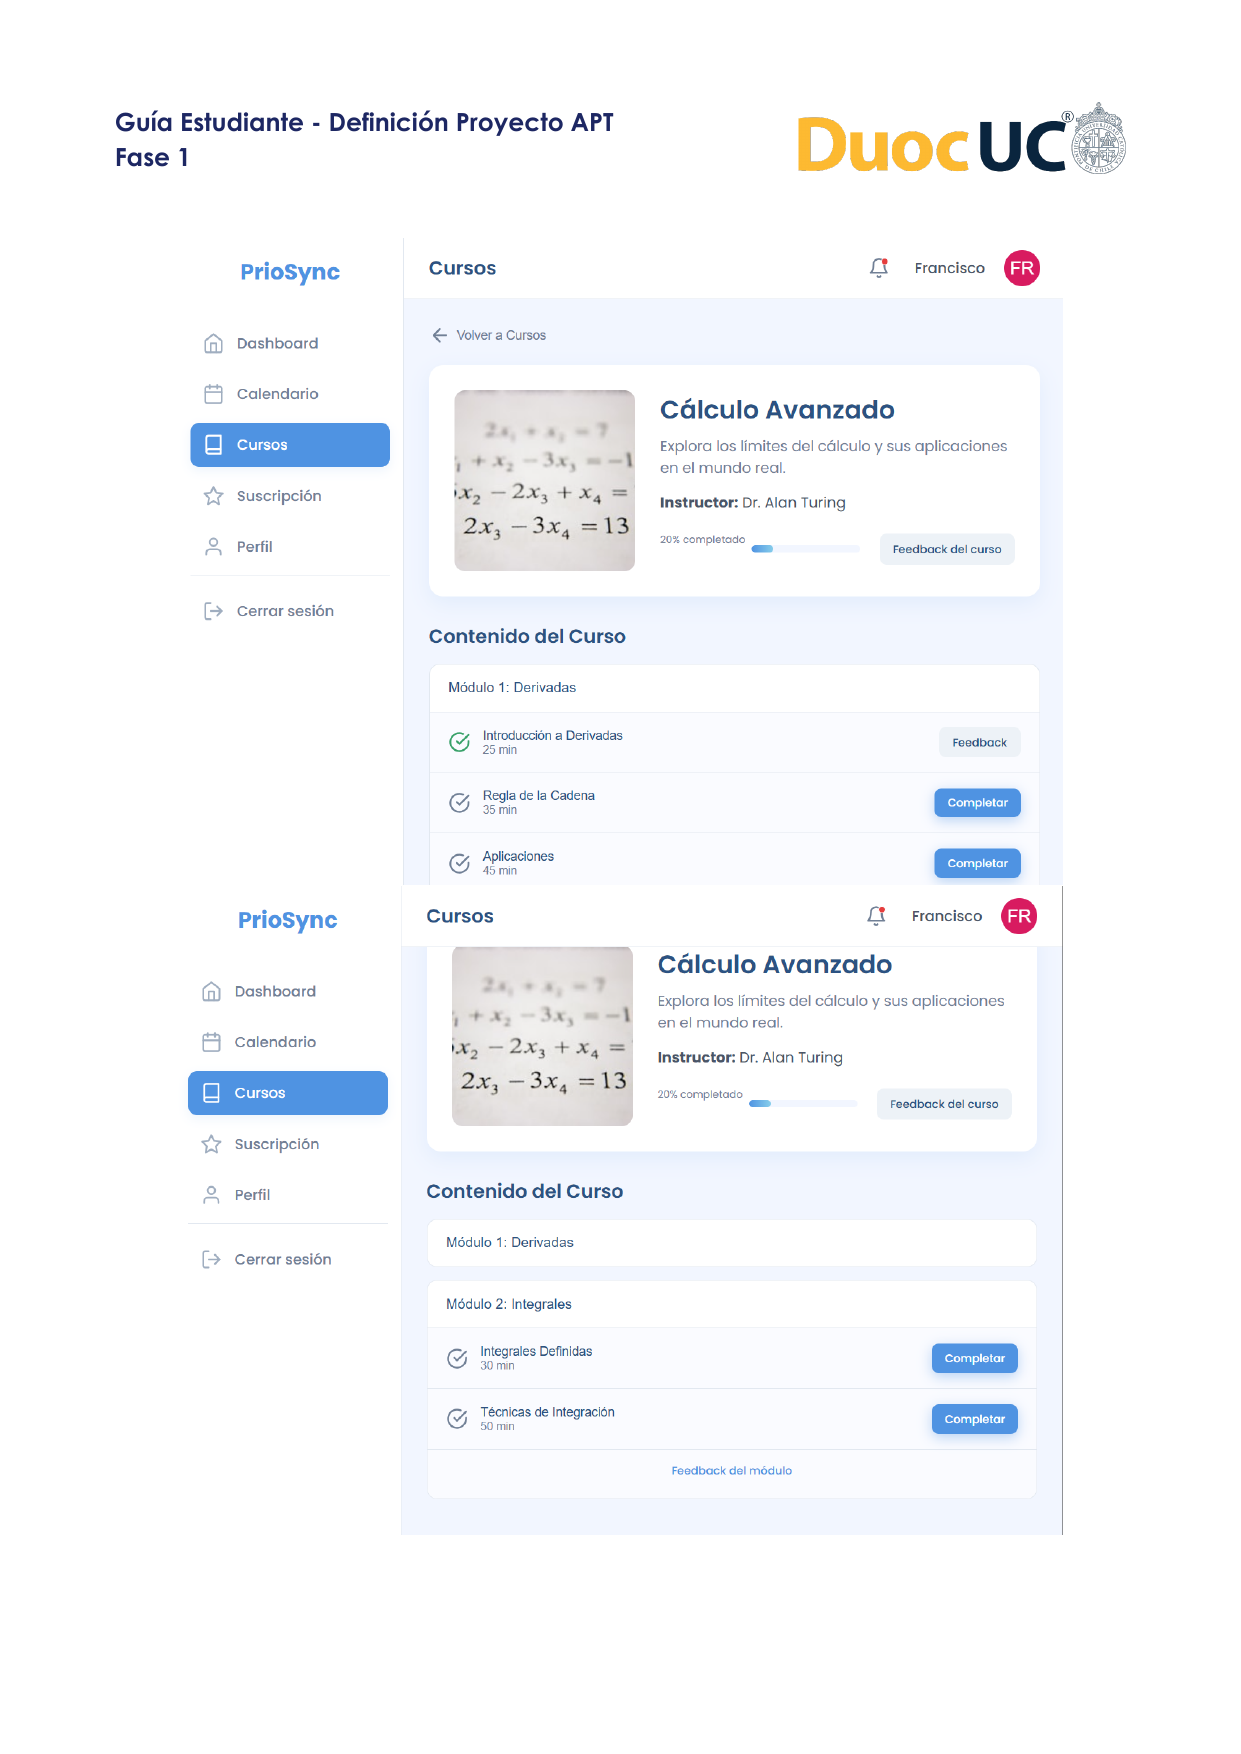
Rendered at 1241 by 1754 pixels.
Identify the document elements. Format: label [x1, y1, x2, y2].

picture [798, 102, 1126, 174]
picture [177, 238, 1063, 885]
picture [177, 886, 1063, 1535]
